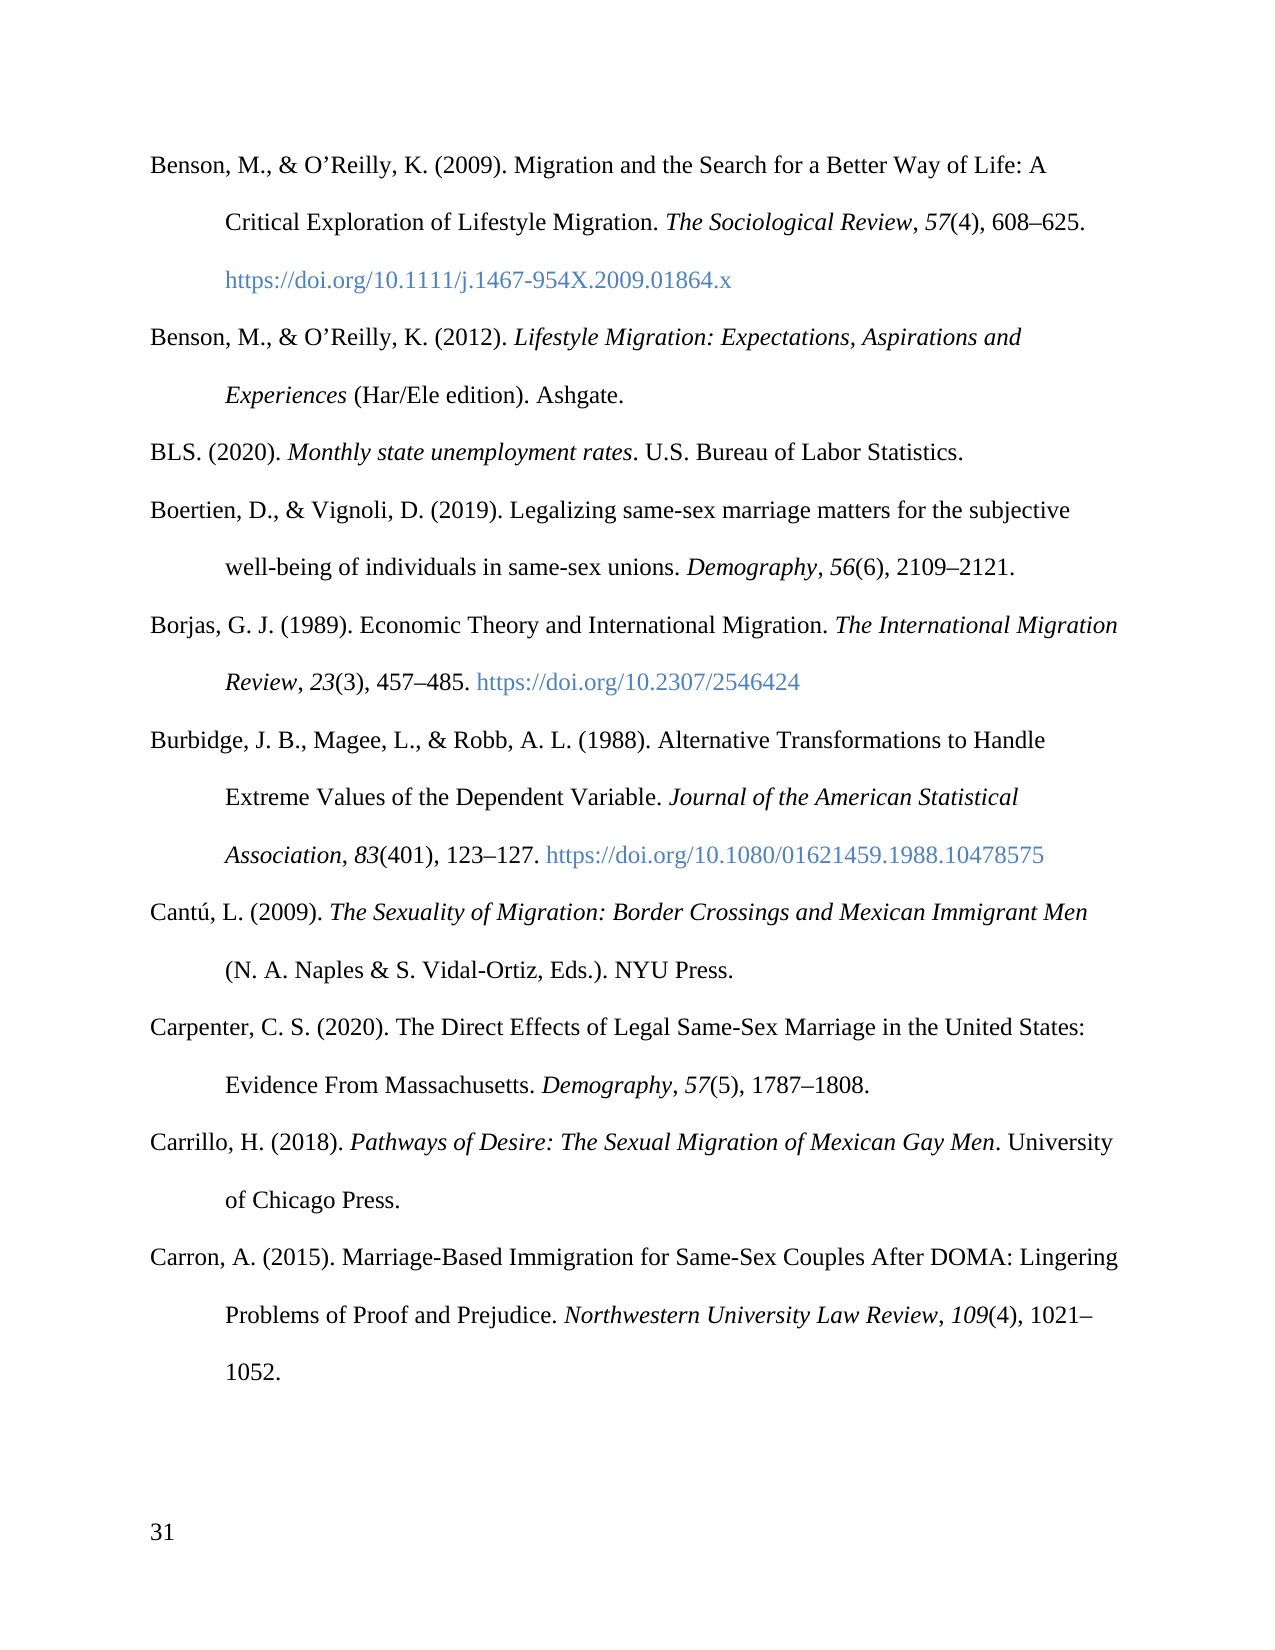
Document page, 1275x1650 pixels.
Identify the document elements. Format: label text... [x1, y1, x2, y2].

text Benson, M., & O’Reilly, K. (2012). Lifestyle Migration: Expectations, Aspirations and Experiences (Har/Ele edition). Ashgate. [150, 322, 1125, 409]
text Benson, M., & O’Reilly, K. (2009). Migration and the Search for a Better Way of Life: A Critical Exploration of Lifestyle Migration. The Sociological Review, 57(4), 608–625. https://doi.org/10.1111/j.1467-954X.2009.01864.x [150, 150, 1125, 294]
text Boertien, D., & Vignoli, D. (2019). Legalizing same-sex marriage matters for the subjective well-being of individuals in same-sex unions. Demography, 56(6), 2109–2121. [150, 495, 1125, 581]
text Carron, A. (2015). Marriage-Based Immigration for Same-Sex Couples After DOMA: Lingering Problems of Proof and Prejudice. Northwestern University Law Review, 109(4), 1021–1052. [150, 1242, 1125, 1386]
text Carrillo, H. (2018). Pathways of Desire: The Sexual Migration of Mexican Gay Men. University of Chicago Press. [150, 1127, 1125, 1214]
text BLS. (2020). Monthly state unemployment rates. U.S. Bureau of Labor Statistics. [150, 437, 1125, 466]
text Borjas, G. J. (1989). Economic Theory and International Migration. The International Migration Review, 23(3), 457–485. https://doi.org/10.2307/2546424 [150, 610, 1125, 696]
text Cantú, L. (2009). The Sexuality of Migration: Border Crossings and Mexican Immigrant Men (N. A. Naples & S. Vidal-Ortiz, Eds.). NYU Press. [150, 897, 1125, 984]
text Burbidge, J. B., Magee, L., & Robb, A. L. (1988). Alternative Transformations to Handle Extreme Values of the Dependent Variable. Journal of the American Statistical Association, 83(401), 123–127. https://doi.org/10.1080/01621459.1988.10478575 [150, 725, 1125, 869]
text Carpenter, C. S. (2020). The Direct Effects of Legal Same-Sex Marriage in the United States: Evidence From Massachusetts. Demography, 57(5), 1787–1808. [150, 1012, 1125, 1099]
